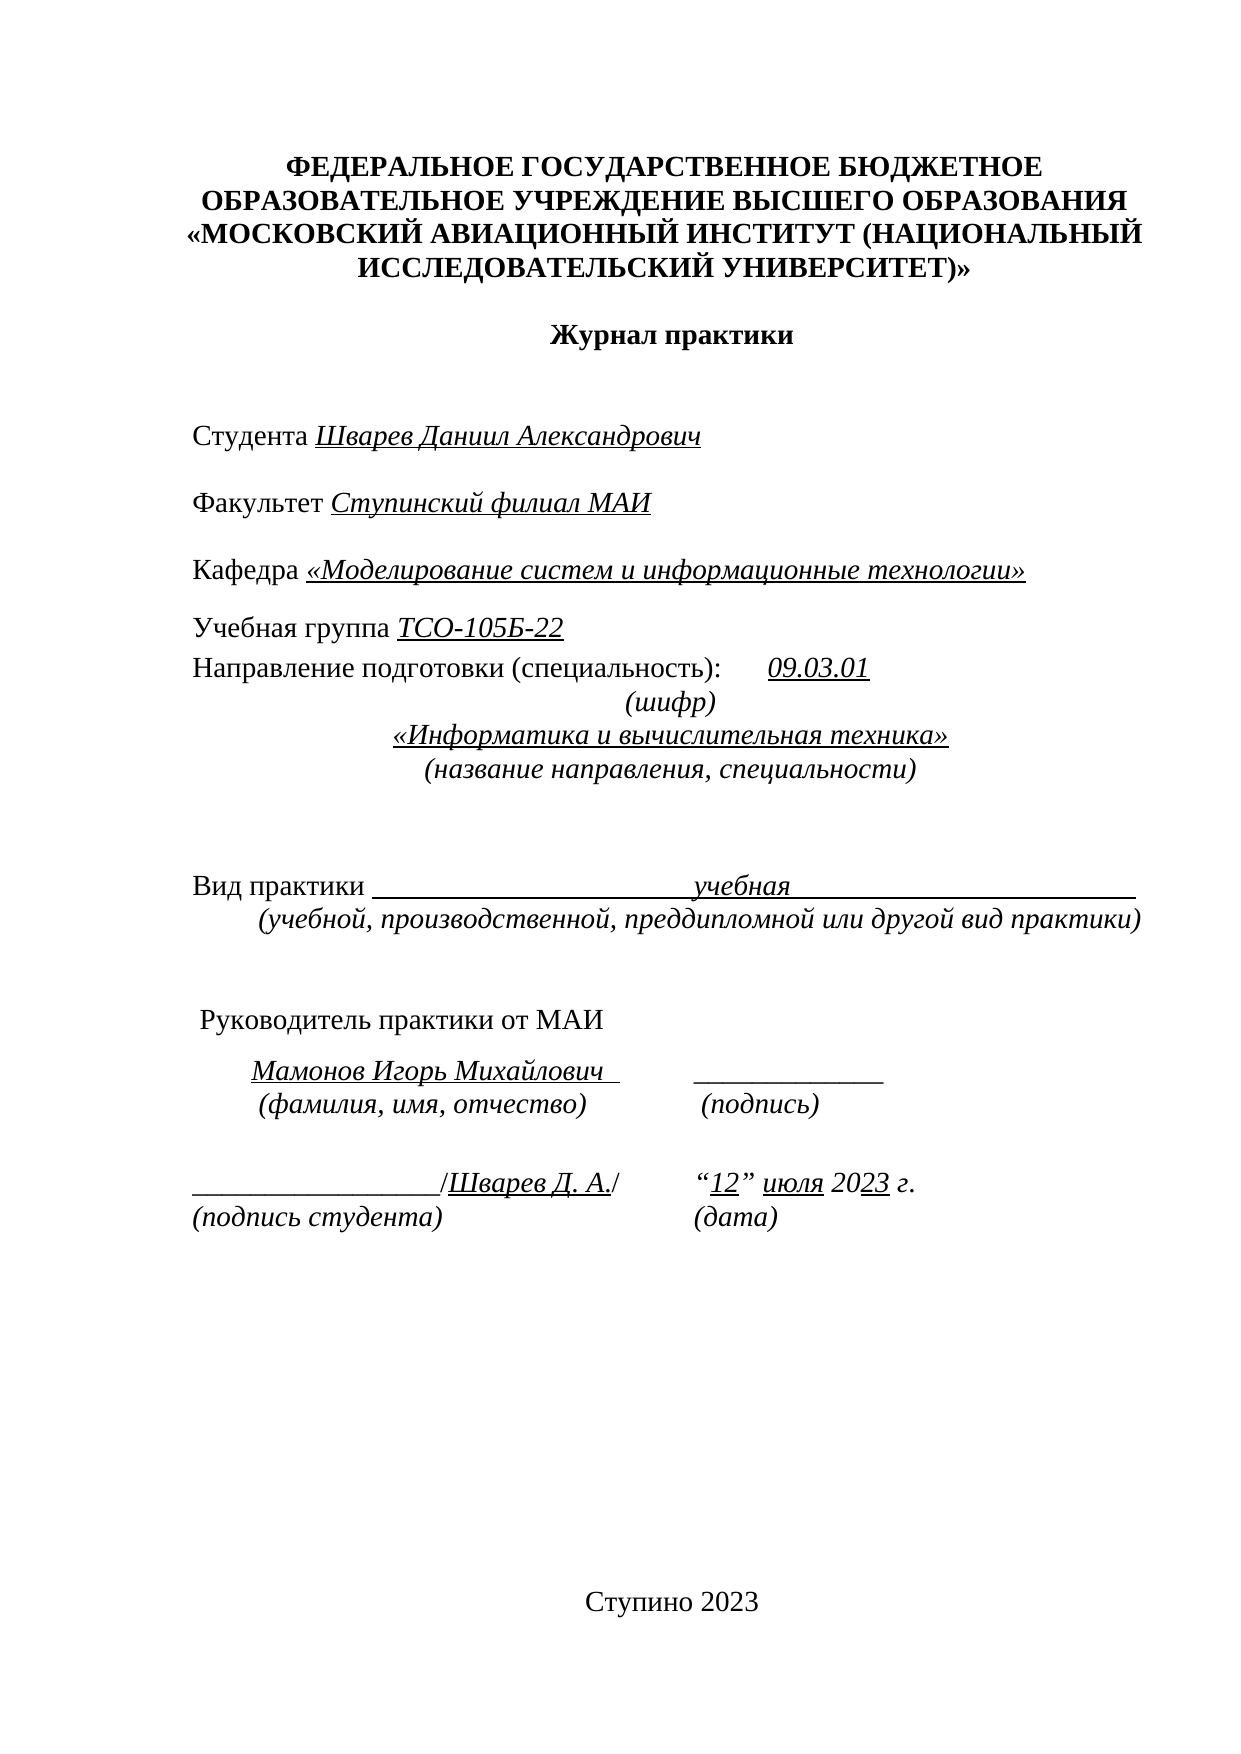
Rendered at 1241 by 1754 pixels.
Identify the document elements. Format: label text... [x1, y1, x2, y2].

text ФЕДЕРАЛЬНОЕ ГОСУДАРСТВЕННОЕ БЮДЖЕТНОЕ ОБРАЗОВАТЕЛЬНОЕ УЧРЕЖДЕНИЕ ВЫСШЕГО ОБРАЗОВАНИЯ «МОСКОВСКИЙ АВИАЦИОННЫЙ ИНСТИТУТ (НАЦИОНАЛЬНЫЙ ИССЛЕДОВАТЕЛЬСКИЙ УНИВЕРСИТЕТ)» [177, 149, 1152, 283]
text Ступино 2023 [192, 1584, 1152, 1618]
text Мамонов Игорь Михайлович _____________ [192, 1053, 1152, 1086]
text (фамилия, имя, отчество) (подпись) [192, 1086, 1152, 1120]
text Кафедра «Моделирование систем и информационные технологии» [192, 552, 1152, 585]
text Факультет Ступинский филиал МАИ [192, 485, 1152, 518]
text Студента Шварев Даниил Александрович [192, 418, 1152, 451]
text Направление подготовки (специальность): 09.03.01 [192, 650, 1152, 684]
text (название направления, специальности) [192, 751, 1152, 784]
text (учебной, производственной, преддипломной или другой вид практики) [192, 902, 1152, 935]
text Журнал практики [192, 317, 1152, 351]
text (шифр) [192, 684, 1152, 717]
subtitle Учебная группа ТСО-105Б-22 [192, 610, 1152, 644]
text Руководитель практики от МАИ [192, 1002, 1152, 1036]
text (подпись студента) (дата) [192, 1199, 1048, 1232]
text «Информатика и вычислительная техника» [192, 717, 1152, 751]
text _________________/Шварев Д. А./ “12” июля 2023 г. [192, 1165, 1152, 1199]
text Вид практики учебная [192, 868, 1152, 902]
